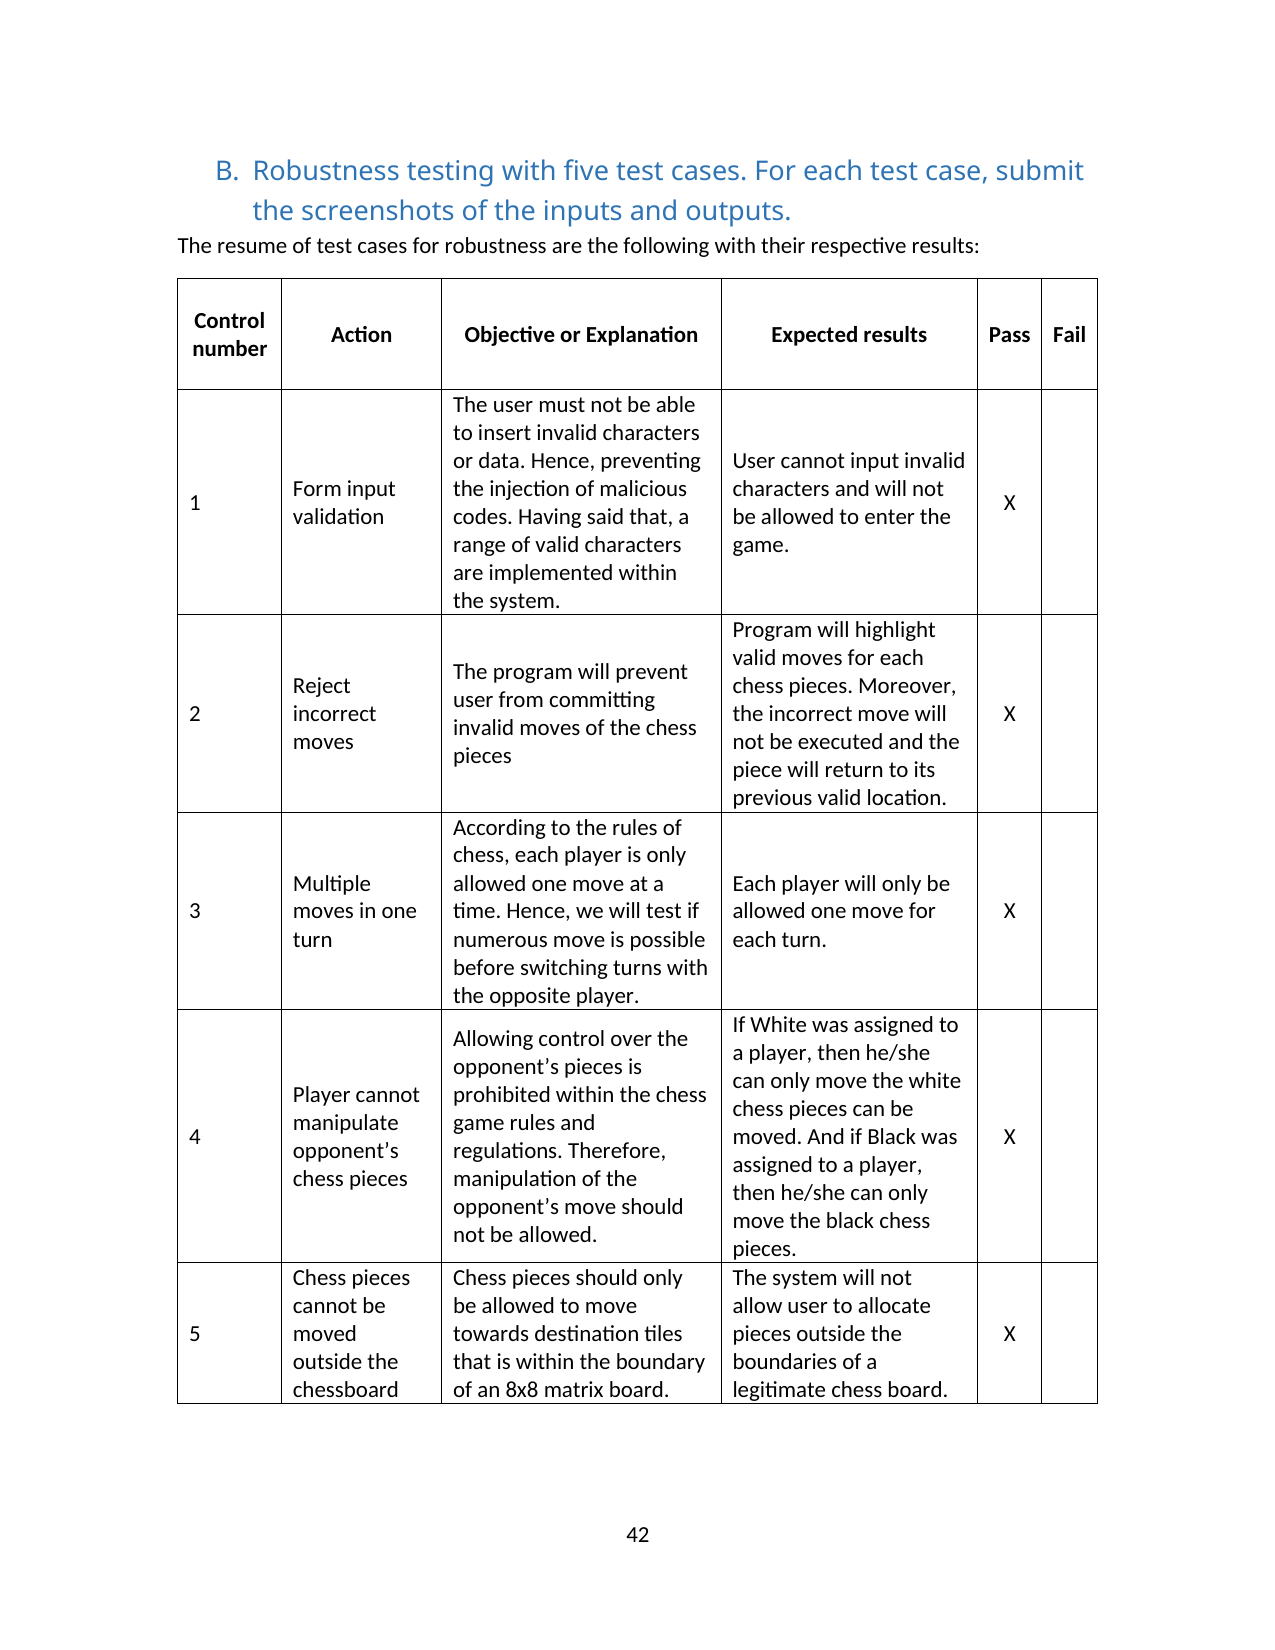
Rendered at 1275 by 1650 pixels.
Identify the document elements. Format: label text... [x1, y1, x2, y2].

table_cell X [978, 390, 1041, 614]
table_cell Player cannot manipulate opponent’s chess pieces [282, 1010, 441, 1262]
table_cell Program will highlight valid moves for each chess pieces. Moreover, the incorrect move will not be executed and the piece will return to its previous valid location. [722, 615, 977, 812]
table_cell [1042, 390, 1097, 614]
table_cell X [978, 1263, 1041, 1403]
table_cell Chess pieces cannot be moved outside the chessboard [282, 1263, 441, 1403]
table_cell Multiple moves in one turn [282, 813, 441, 1009]
table_cell Each player will only be allowed one move for each turn. [722, 813, 977, 1009]
table_cell 5 [178, 1263, 281, 1403]
table_cell 2 [178, 615, 281, 812]
table_cell 3 [178, 813, 281, 1009]
table_header Objective or Explanation [442, 279, 721, 389]
table_cell X [978, 813, 1041, 1009]
table_cell User cannot input invalid characters and will not be allowed to enter the game. [722, 390, 977, 614]
table_header Control number [178, 279, 281, 389]
table_cell Reject incorrect moves [282, 615, 441, 812]
text The resume of test cases for robustness are the following with their respective results: [177, 231, 1098, 259]
table_cell The user must not be able to insert invalid characters or data. Hence, preventing the injection of malicious codes. Having said that, a range of valid characters are implemented within the system. [442, 390, 721, 614]
table_header Fail [1042, 279, 1097, 389]
table_cell According to the rules of chess, each player is only allowed one move at a time. Hence, we will test if numerous move is possible before switching turns with the opposite player. [442, 813, 721, 1009]
table_cell X [978, 615, 1041, 812]
table_cell If White was assigned to a player, then he/she can only move the white chess pieces can be moved. And if Black was assigned to a player, then he/she can only move the black chess pieces. [722, 1010, 977, 1262]
table_cell 4 [178, 1010, 281, 1262]
table_cell [1042, 1263, 1097, 1403]
table_cell Allowing control over the opponent’s pieces is prohibited within the chess game rules and regulations. Therefore, manipulation of the opponent’s move should not be allowed. [442, 1010, 721, 1262]
table_cell [1042, 1010, 1097, 1262]
table_cell 1 [178, 390, 281, 614]
table_cell The system will not allow user to allocate pieces outside the boundaries of a legitimate chess board. [722, 1263, 977, 1403]
table_cell [1042, 615, 1097, 812]
table_cell X [978, 1010, 1041, 1262]
table_cell [1042, 813, 1097, 1009]
table_header Action [282, 279, 441, 389]
table_header Pass [978, 279, 1041, 389]
table_cell The program will prevent user from committing invalid moves of the chess pieces [442, 615, 721, 812]
table_cell Chess pieces should only be allowed to move towards destination tiles that is within the boundary of an 8x8 matrix board. [442, 1263, 721, 1403]
subtitle Robustness testing with five test cases. For each test case, submit the screenshots of the inputs and outputs. [215, 152, 1098, 228]
table_header Expected results [722, 279, 977, 389]
table_cell Form input validation [282, 390, 441, 614]
